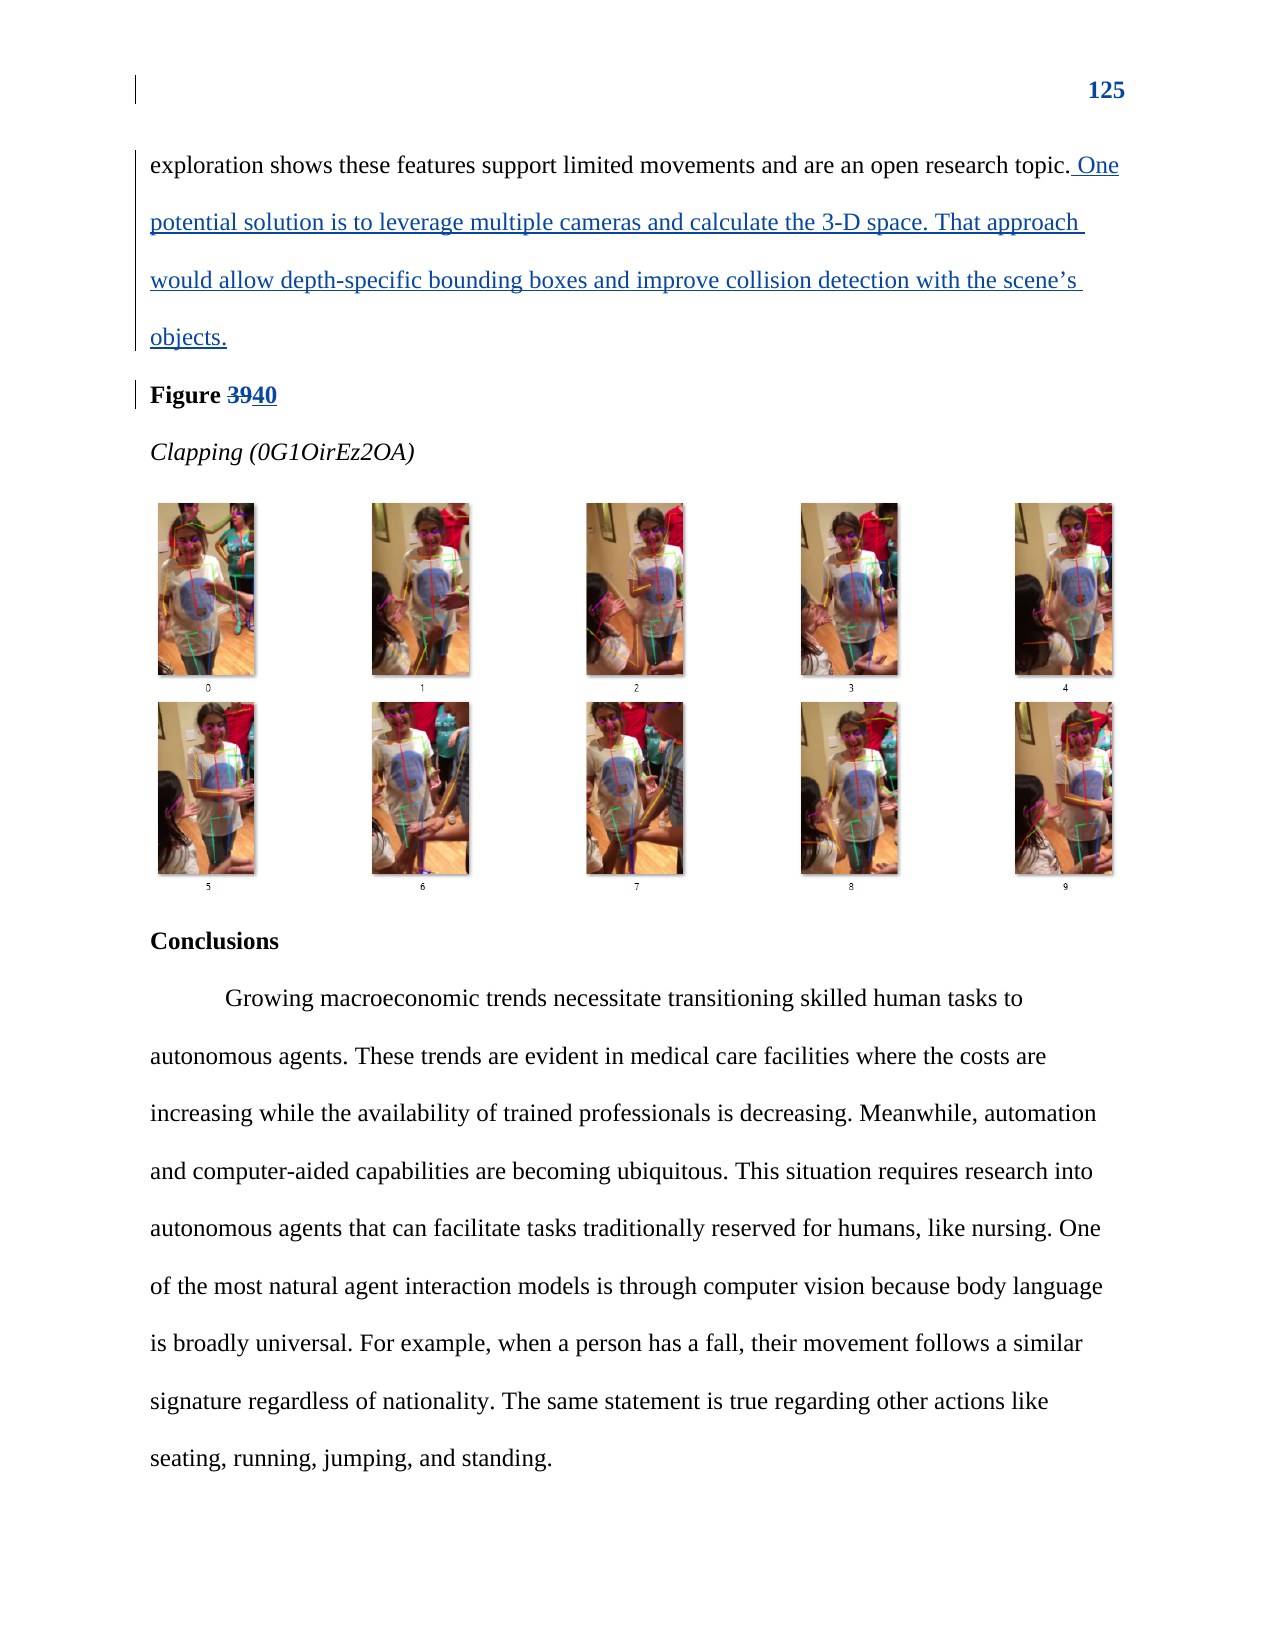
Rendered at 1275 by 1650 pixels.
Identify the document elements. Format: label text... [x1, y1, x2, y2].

picture [150, 495, 1125, 898]
text Figure Clapping (0G1OirEz2OA) [150, 380, 1125, 495]
subtitle Conclusions [150, 926, 1125, 955]
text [150, 150, 1125, 351]
text Growing macroeconomic trends necessitate transitioning skilled human tasks to autonomous agents. These trends are evident in medical care facilities where the costs are increasing while the availability of trained professionals is decreasing. Meanwhile, automation and computer-aided capabilities are becoming ubiquitous. This situation requires research into autonomous agents that can facilitate tasks traditionally reserved for humans, like nursing. One of the most natural agent interaction models is through computer vision because body language is broadly universal. For example, when a person has a fall, their movement follows a similar signature regardless of nationality. The same statement is true regarding other actions like seating, running, jumping, and standing. [150, 983, 1125, 1472]
